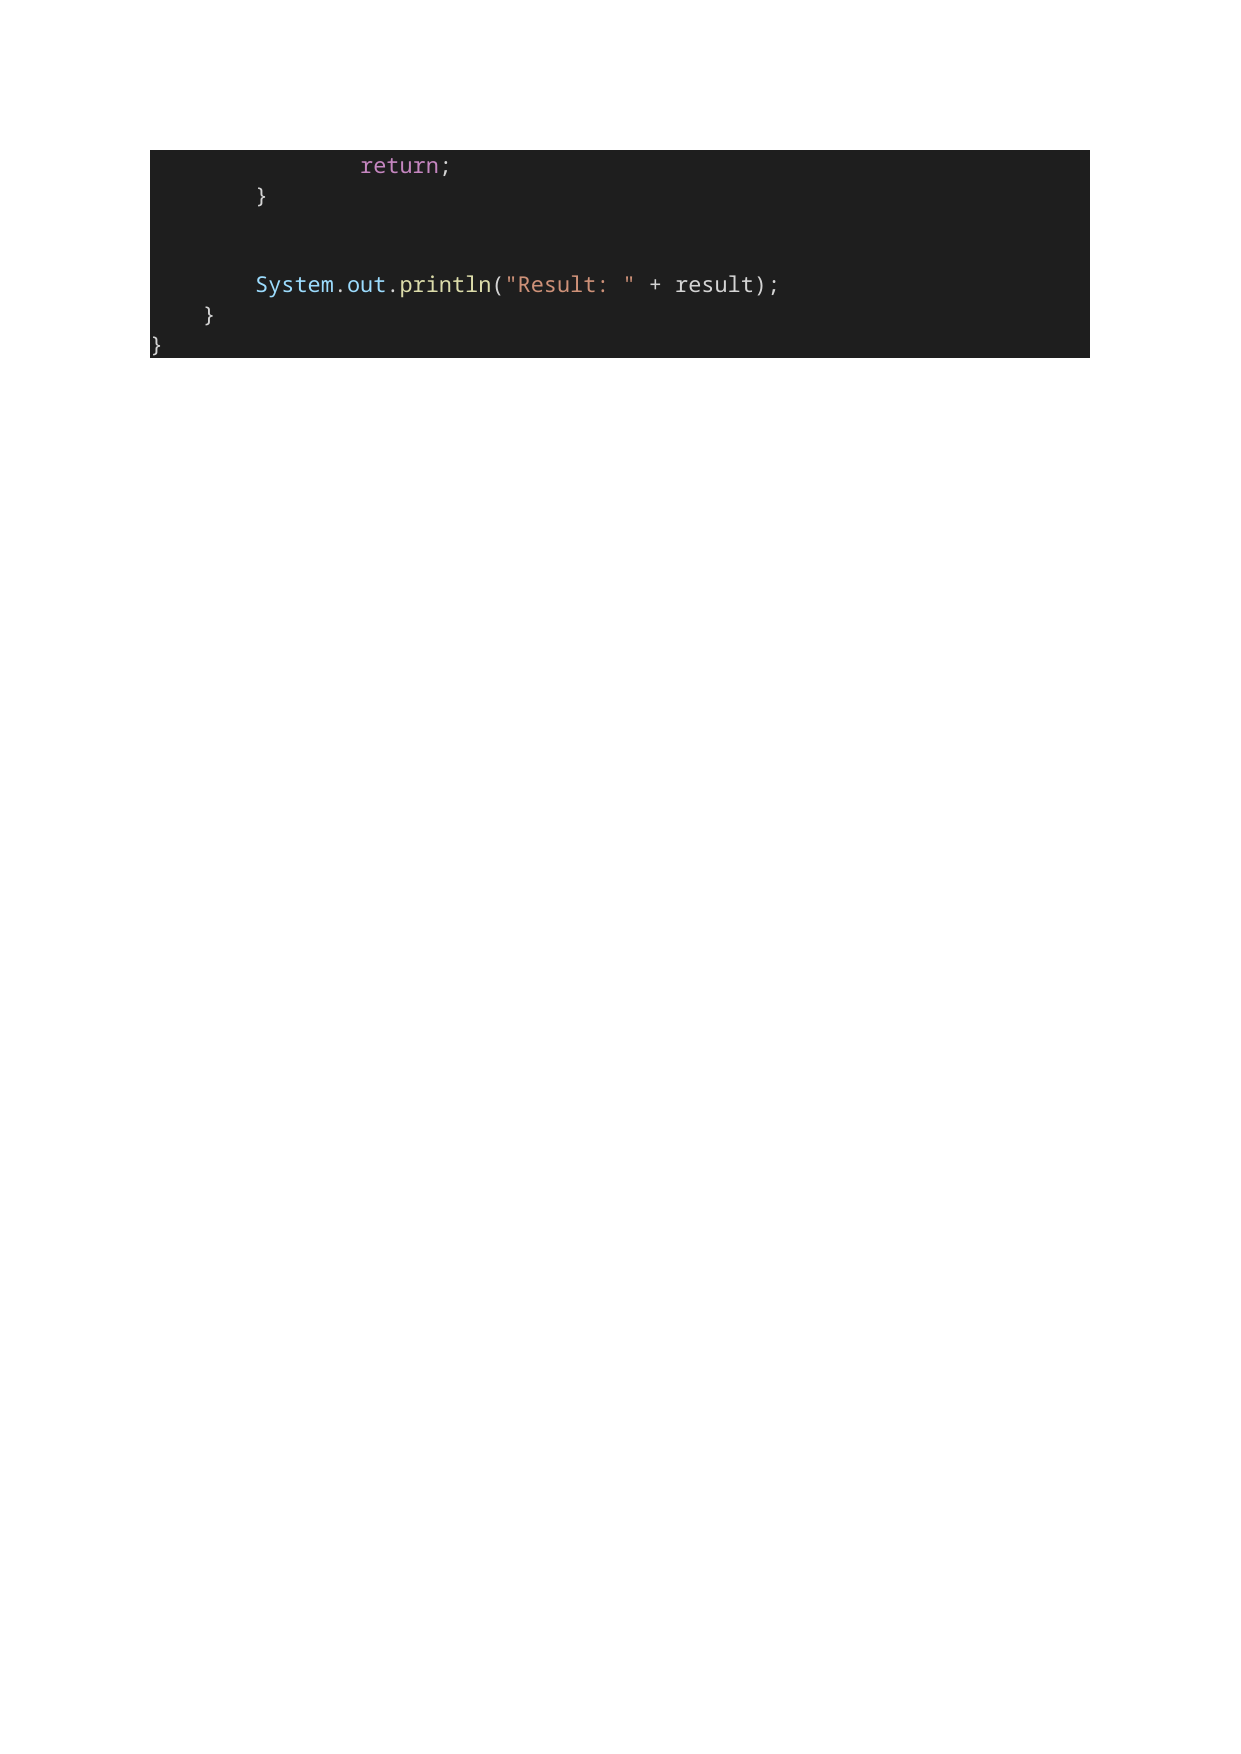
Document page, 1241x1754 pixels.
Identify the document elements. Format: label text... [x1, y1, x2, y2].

text return; [150, 150, 1090, 180]
text } [150, 329, 1090, 358]
text } [150, 299, 1090, 329]
text } [150, 180, 1090, 209]
text System.out.println("Result: " + result); [150, 269, 1090, 299]
